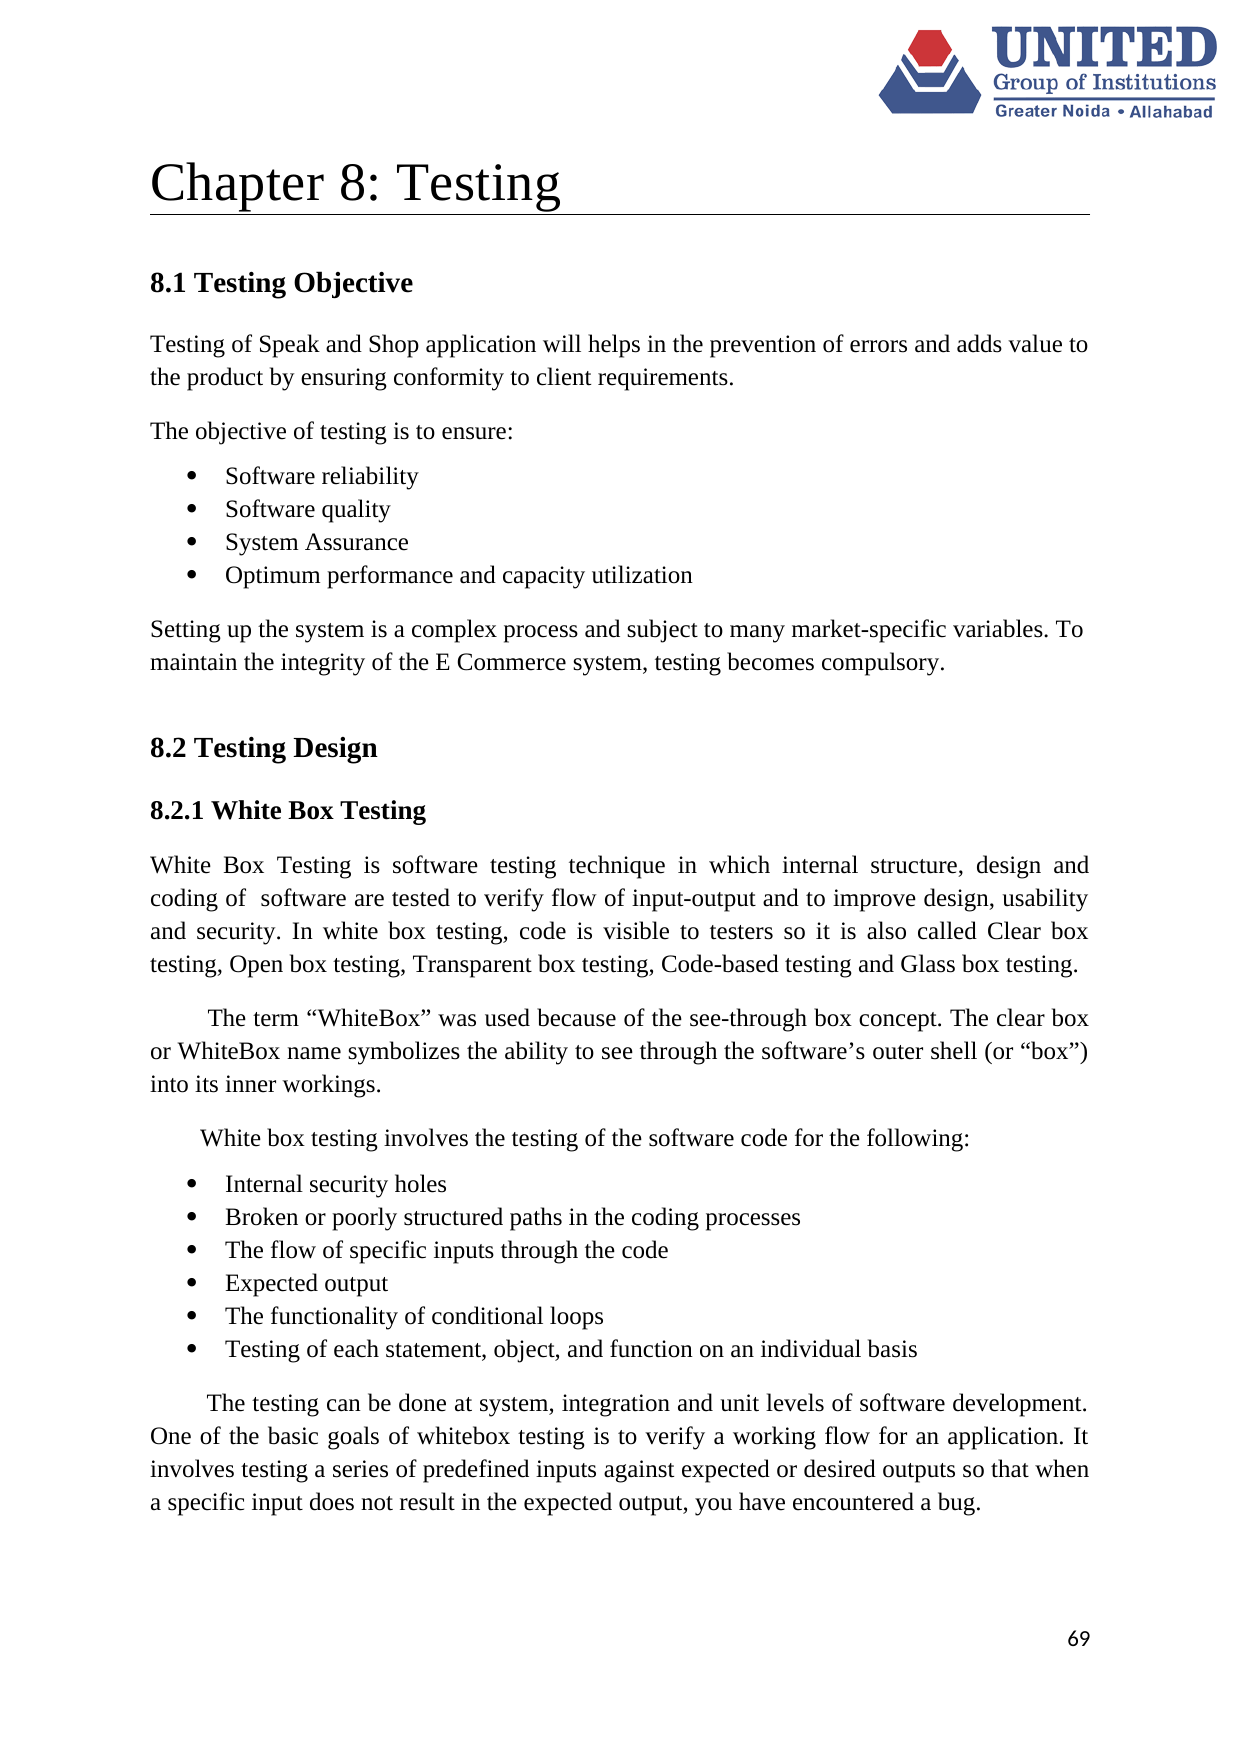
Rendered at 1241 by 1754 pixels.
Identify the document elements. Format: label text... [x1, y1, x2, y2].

text The term “WhiteBox” was used because of the see-through box concept. The clear box or WhiteBox name symbolizes the ability to see through the software’s outer shell (or “box”) into its inner workings. [150, 1003, 1090, 1098]
list Software reliability [187, 461, 1090, 490]
subtitle 8.1 Testing Objective [150, 265, 1090, 299]
title Chapter 8: Testing [150, 150, 1090, 214]
text The testing can be done at system, integration and unit levels of software development. One of the basic goals of whitebox testing is to verify a working flow for an application. It involves testing a series of predefined inputs against expected or desired outputs so that when a specific input does not result in the expected output, you have encountered a bug. [150, 1388, 1090, 1516]
text The objective of testing is to ensure: [150, 416, 1090, 444]
list System Assurance [187, 527, 1090, 556]
list Testing of each statement, object, and function on an individual basis [187, 1334, 1090, 1363]
text White Box Testing is software testing technique in which internal structure, design and coding of software are tested to verify flow of input-output and to improve design, usability and security. In white box testing, code is visible to testers so it is also called Clear box testing, Open box testing, Transparent box testing, Code-based testing and Glass box testing. [150, 850, 1090, 978]
list Broken or poorly structured paths in the coding processes [187, 1202, 1090, 1231]
list Internal security holes [187, 1169, 1090, 1197]
list Optimum performance and capacity utilization [187, 560, 1090, 589]
subtitle 8.2.1 White Box Testing [150, 794, 1090, 825]
subtitle 8.2 Testing Design [150, 730, 1090, 764]
picture [873, 20, 1218, 124]
list Expected output [187, 1268, 1090, 1297]
list Software quality [187, 494, 1090, 523]
list The flow of specific inputs through the code [187, 1235, 1090, 1263]
text Setting up the system is a complex process and subject to many market-specific variables. To maintain the integrity of the E Commerce system, testing becomes compulsory. [150, 614, 1090, 676]
text Testing of Speak and Shop application will helps in the prevention of errors and adds value to the product by ensuring conformity to client requirements. [150, 329, 1090, 391]
list The functionality of conditional loops [187, 1301, 1090, 1329]
text White box testing involves the testing of the software code for the following: [150, 1123, 1090, 1152]
